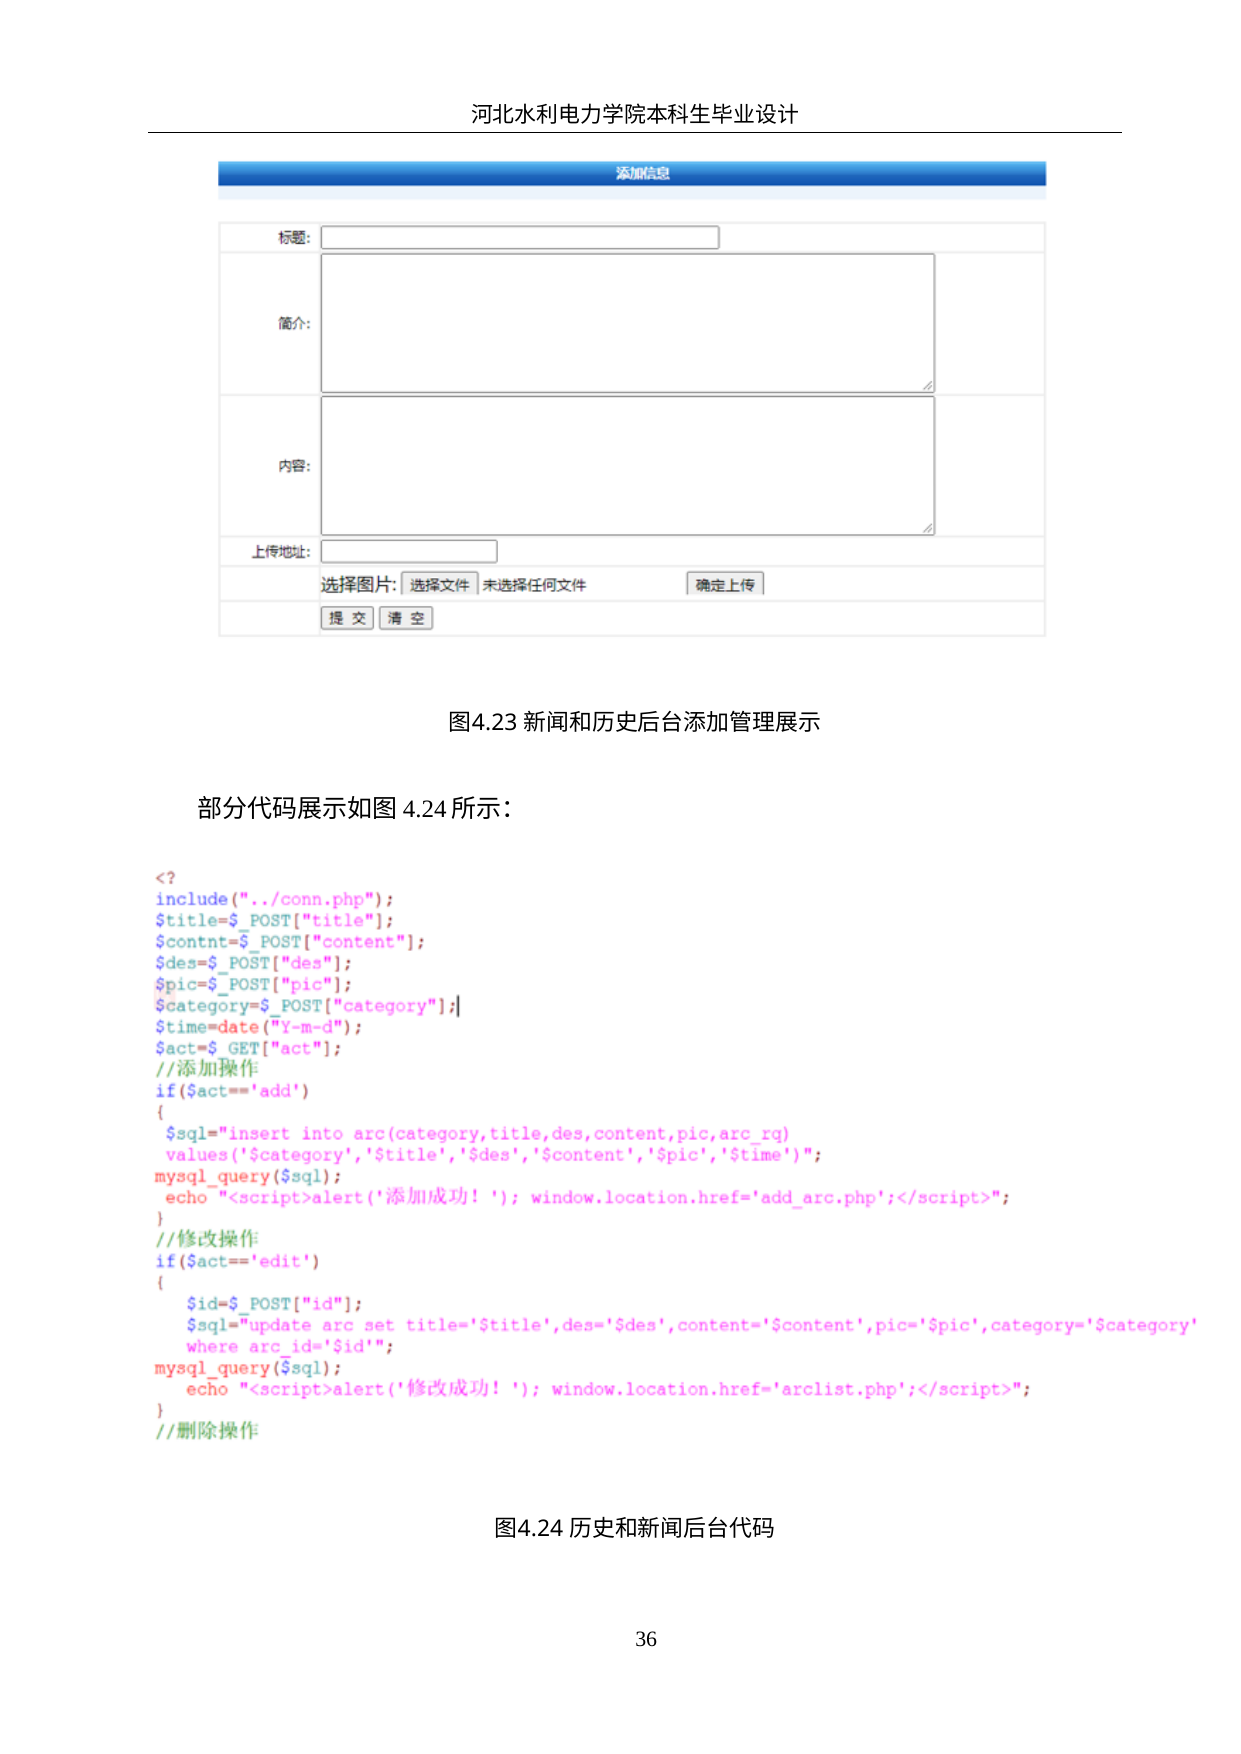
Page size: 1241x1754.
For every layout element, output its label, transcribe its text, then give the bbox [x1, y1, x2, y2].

picture [213, 155, 1056, 645]
picture [147, 863, 1204, 1451]
